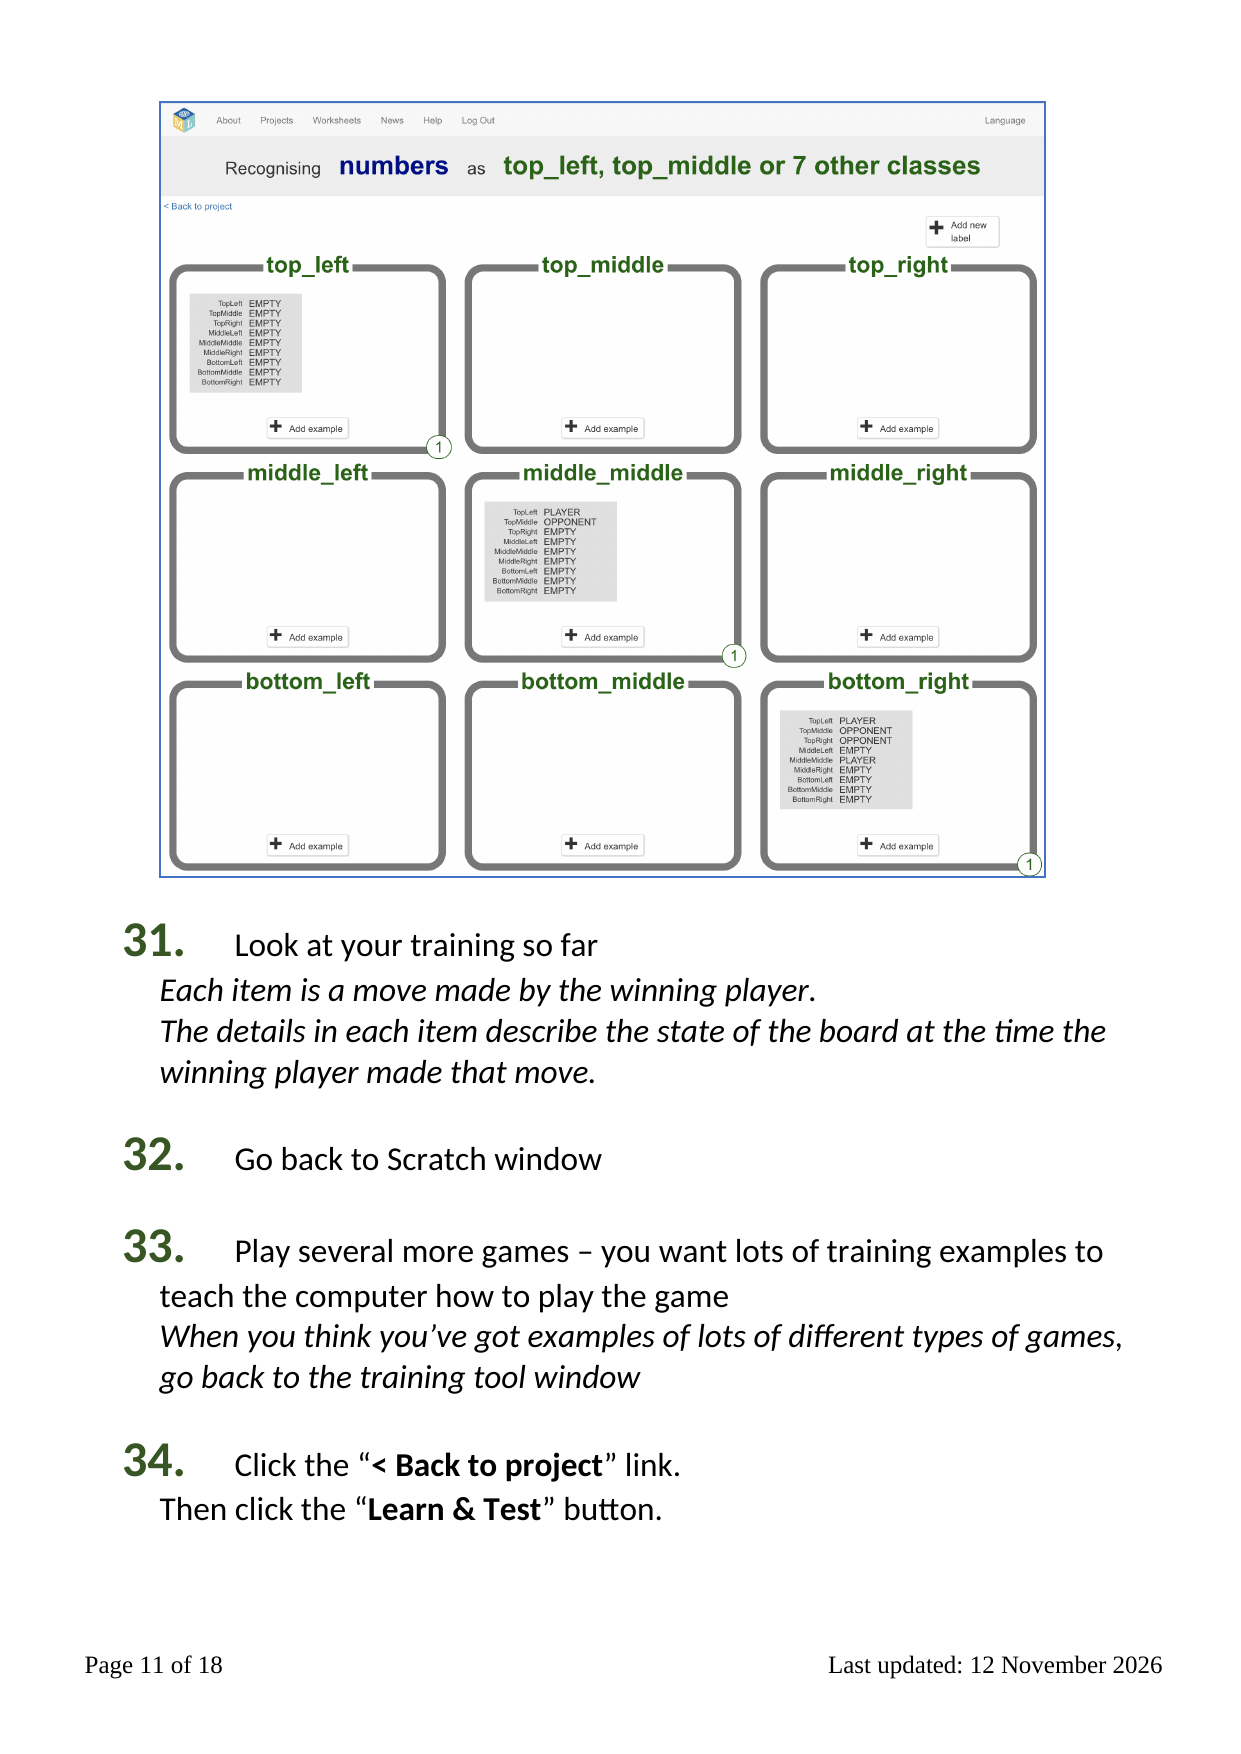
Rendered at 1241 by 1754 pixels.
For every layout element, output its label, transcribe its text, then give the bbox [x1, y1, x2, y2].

picture [161, 103, 1044, 876]
list Look at your training so far Each item is a move made by the winning player. The details in each item describe the state of the board at the time the winning player made that move. [122, 908, 1163, 1122]
list Play several more games – you want lots of training examples to teach the computer how to play the game When you think you’ve got examples of lots of different types of games, go back to the training tool window [122, 1214, 1163, 1427]
list Click the “< Back to project” link. Then click the “Learn & Test” button. [122, 1427, 1163, 1560]
list Go back to Scratch window [122, 1122, 1163, 1214]
